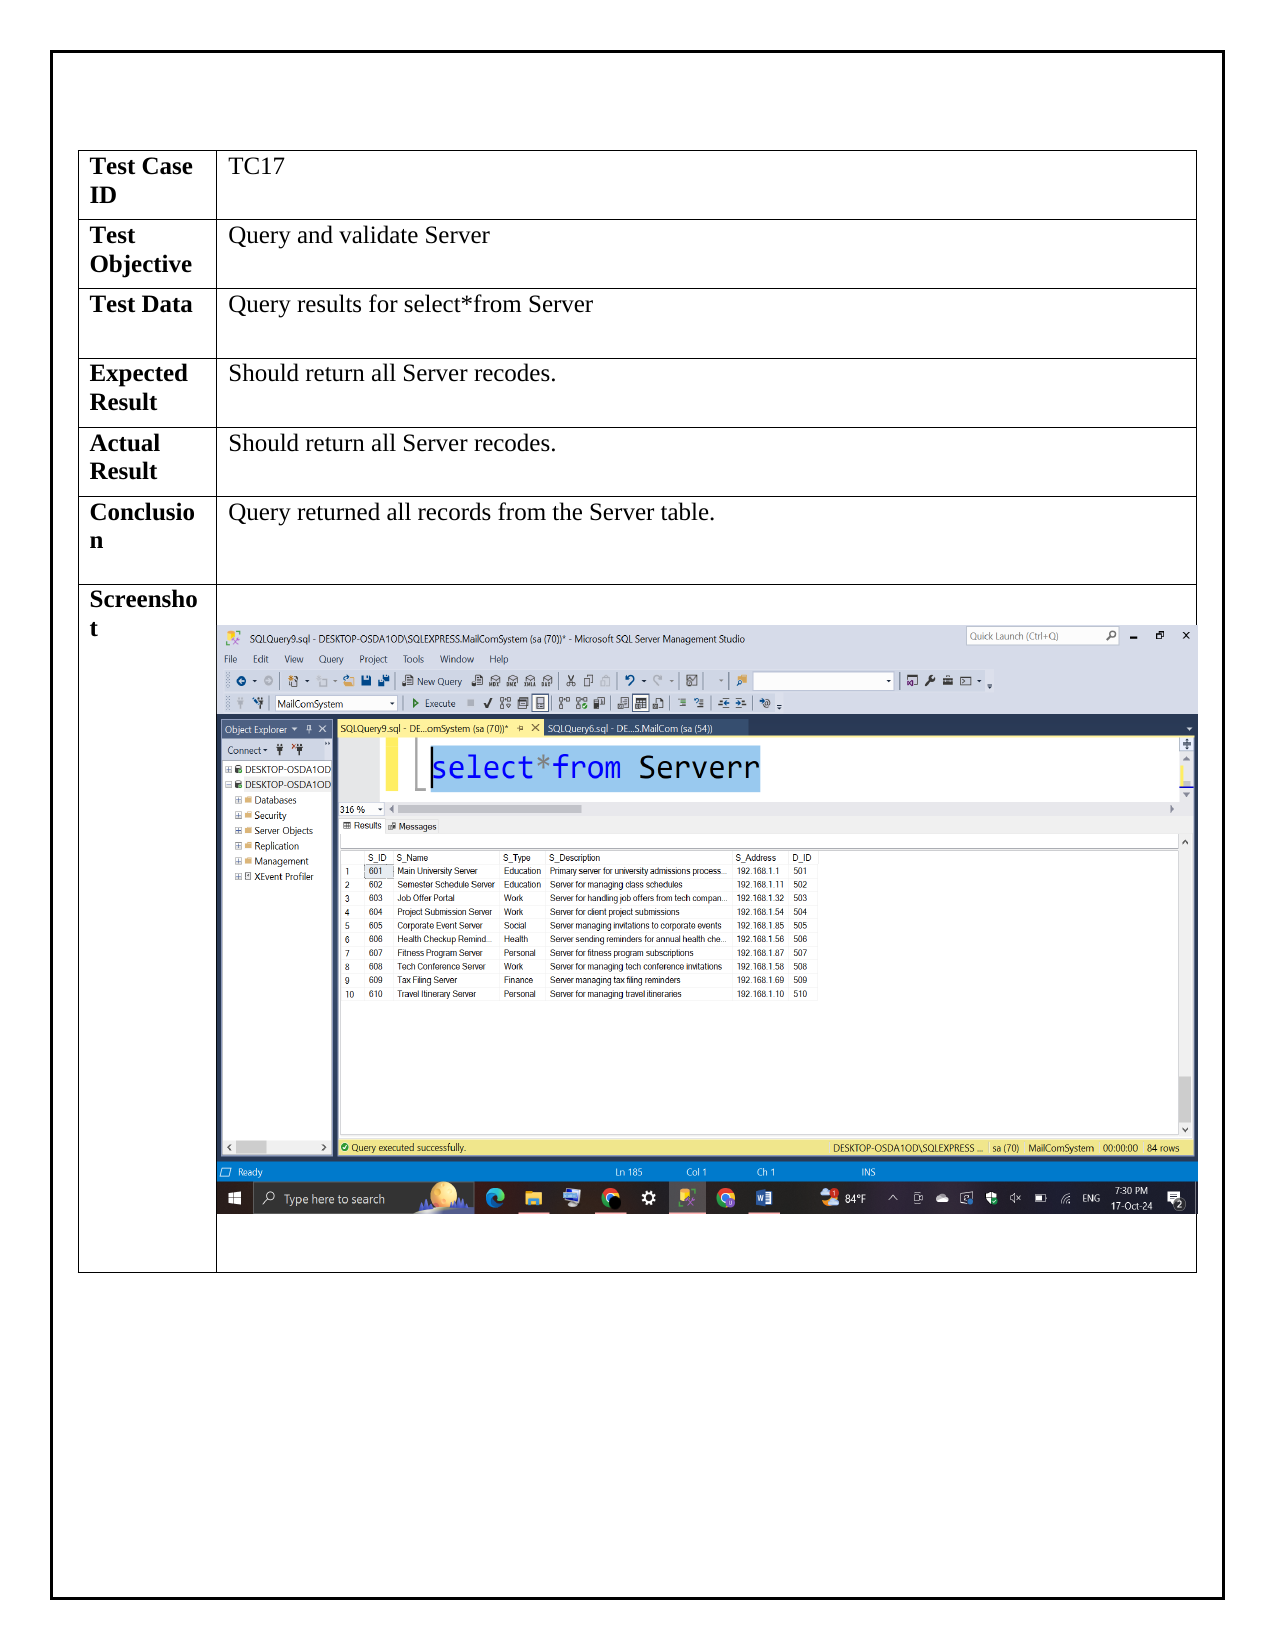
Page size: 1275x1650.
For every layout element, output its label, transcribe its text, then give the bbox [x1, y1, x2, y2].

table_cell Should return all Server recodes. [217, 359, 1196, 427]
table_cell Actual Result [79, 428, 216, 496]
picture [216, 625, 1198, 1214]
table_cell Query results for select*from Server [217, 289, 1196, 357]
table_cell Conclusion [79, 497, 216, 583]
table_cell Test Data [79, 289, 216, 357]
table_header Test Case ID [79, 151, 216, 219]
table_cell Expected Result [79, 359, 216, 427]
table_cell [217, 585, 1196, 625]
table_cell [217, 1214, 1196, 1272]
table_cell Should return all Server recodes. [217, 428, 1196, 496]
table_header TC17 [217, 151, 1196, 219]
table_cell Screenshot [79, 585, 216, 1272]
table_cell Query returned all records from the Server table. [217, 497, 1196, 583]
table_cell Test Objective [79, 220, 216, 288]
table_cell Query and validate Server [217, 220, 1196, 288]
